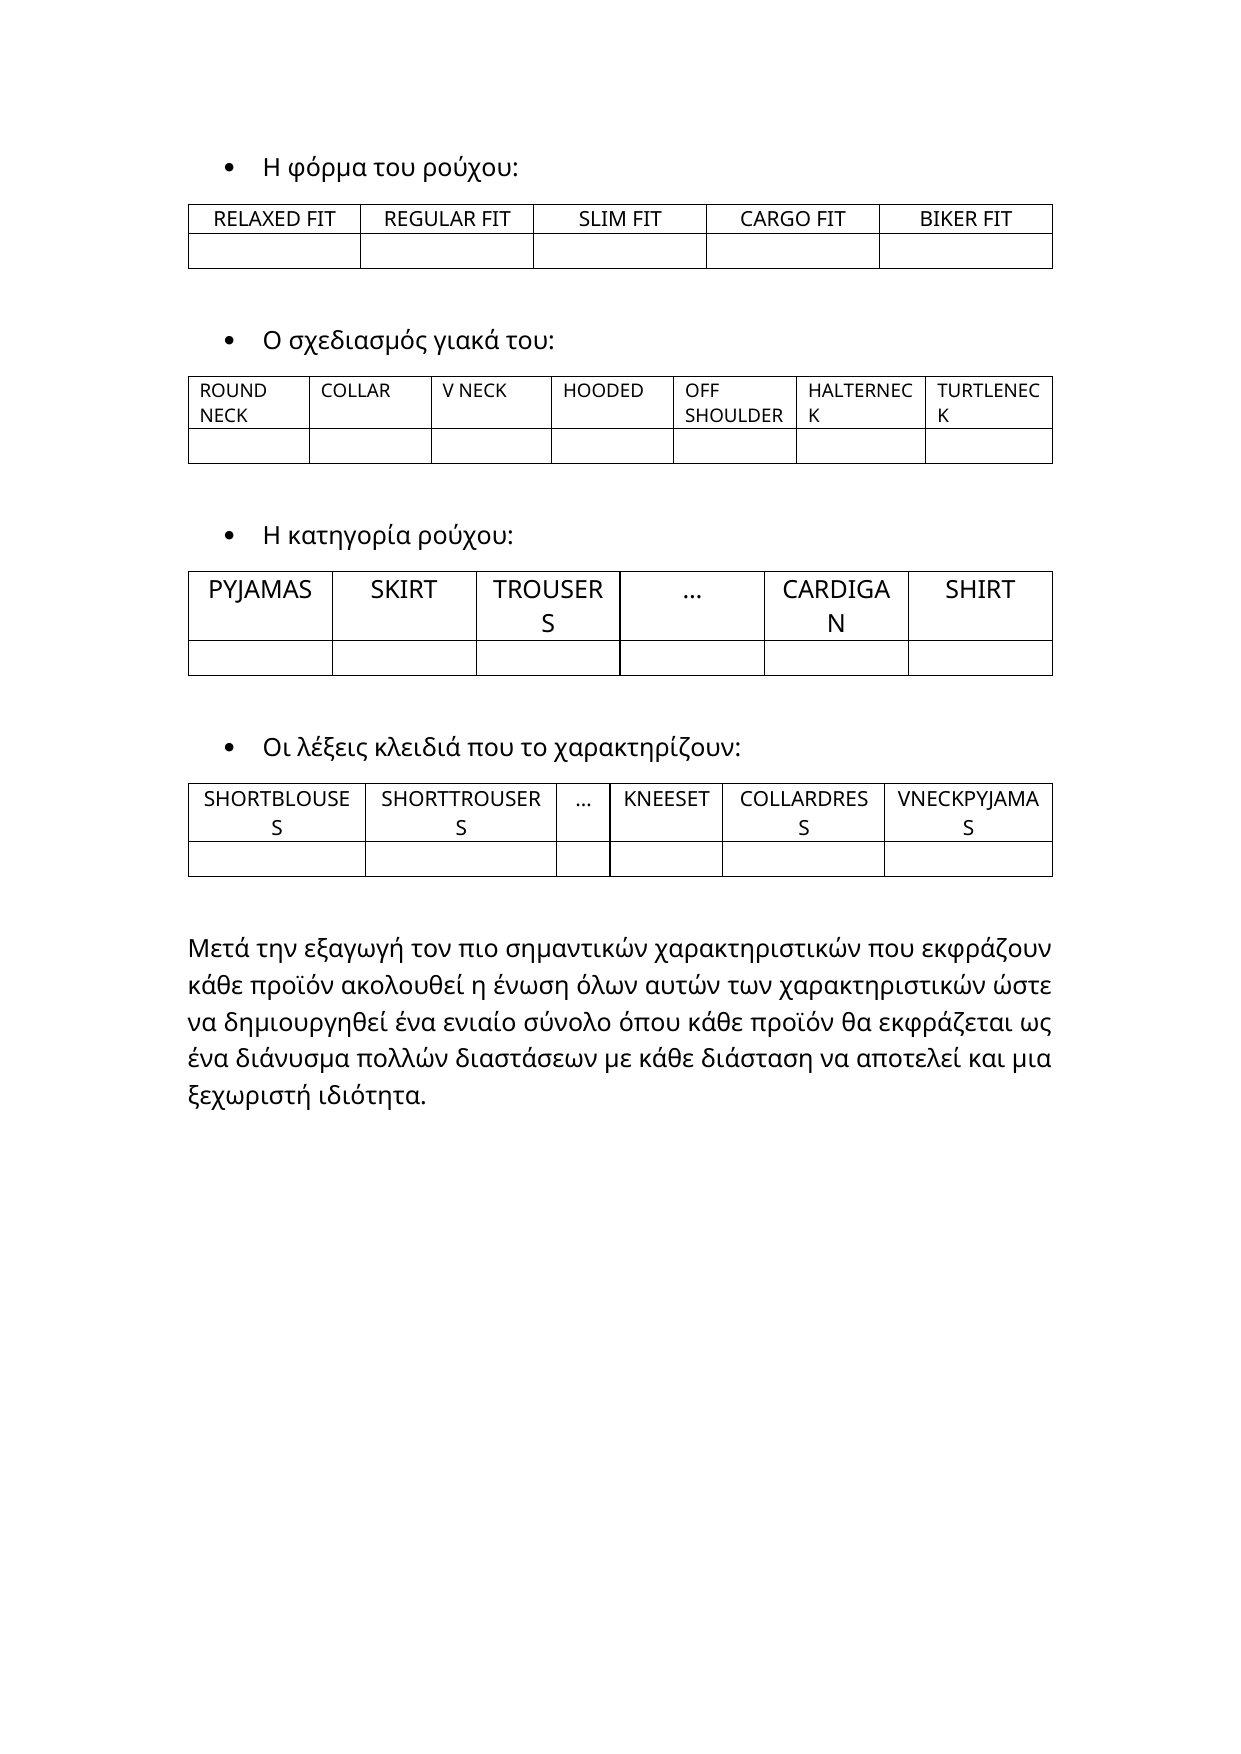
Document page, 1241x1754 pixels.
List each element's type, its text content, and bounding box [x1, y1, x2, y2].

table_header CARGO FIT [707, 205, 879, 233]
table_cell [797, 429, 925, 463]
table_cell [310, 429, 431, 463]
table_header RELAXED FIT [189, 205, 360, 233]
table_cell [621, 641, 764, 675]
table_cell [723, 842, 884, 876]
table_cell [885, 842, 1052, 876]
table_cell [611, 842, 722, 876]
table_header KNEESET [611, 784, 722, 841]
table_header PYJAMAS [189, 572, 332, 640]
table_header BIKER FIT [880, 205, 1052, 233]
list Η φόρμα του ρούχου: [225, 150, 1053, 184]
table_header SHORTTROUSERS [366, 784, 556, 841]
table_cell [926, 429, 1052, 463]
table_header SLIM FIT [534, 205, 706, 233]
table_cell [674, 429, 796, 463]
table_cell [880, 234, 1052, 268]
table_cell [366, 842, 556, 876]
table_cell [909, 641, 1052, 675]
list Η κατηγορία ρούχου: [225, 518, 1053, 552]
table_header SKIRT [333, 572, 476, 640]
table_header COLLARDRESS [723, 784, 884, 841]
table_cell [707, 234, 879, 268]
table_header V NECK [432, 377, 551, 428]
table_header HOODED [552, 377, 673, 428]
table_header COLLAR [310, 377, 431, 428]
table_cell [361, 234, 533, 268]
table_cell [765, 641, 908, 675]
table_cell [557, 842, 609, 876]
table_header SHORTBLOUSES [189, 784, 365, 841]
table_header … [621, 572, 764, 640]
table_cell [189, 641, 332, 675]
table_cell [477, 641, 619, 675]
table_header HALTERNECK [797, 377, 925, 428]
table_header TURTLENECK [926, 377, 1052, 428]
list Ο σχεδιασμός γιακά του: [225, 322, 1053, 357]
table_cell [333, 641, 476, 675]
table_header … [557, 784, 609, 841]
table_header ROUND NECK [189, 377, 309, 428]
table_header SHIRT [909, 572, 1052, 640]
table_cell [552, 429, 673, 463]
table_cell [432, 429, 551, 463]
table_header OFF SHOULDER [674, 377, 796, 428]
table_header TROUSERS [477, 572, 619, 640]
table_header VNECKPYJAMAS [885, 784, 1052, 841]
table_cell [189, 234, 360, 268]
table_cell [189, 429, 309, 463]
table_header REGULAR FIT [361, 205, 533, 233]
list Οι λέξεις κλειδιά που το χαρακτηρίζουν: [225, 730, 1053, 764]
table_header CARDIGAN [765, 572, 908, 640]
table_cell [189, 842, 365, 876]
table_cell [534, 234, 706, 268]
text Μετά την εξαγωγή τον πιο σημαντικών χαρακτηριστικών που εκφράζουν κάθε προϊόν ακολουθεί η ένωση όλων αυτών των χαρακτηριστικών ώστε να δημιουργηθεί ένα ενιαίο σύνολο όπου κάθε προϊόν θα εκφράζεται ως ένα διάνυσμα πολλών διαστάσεων με κάθε διάσταση να αποτελεί και μια ξεχωριστή ιδιότητα. [187, 931, 1053, 1112]
